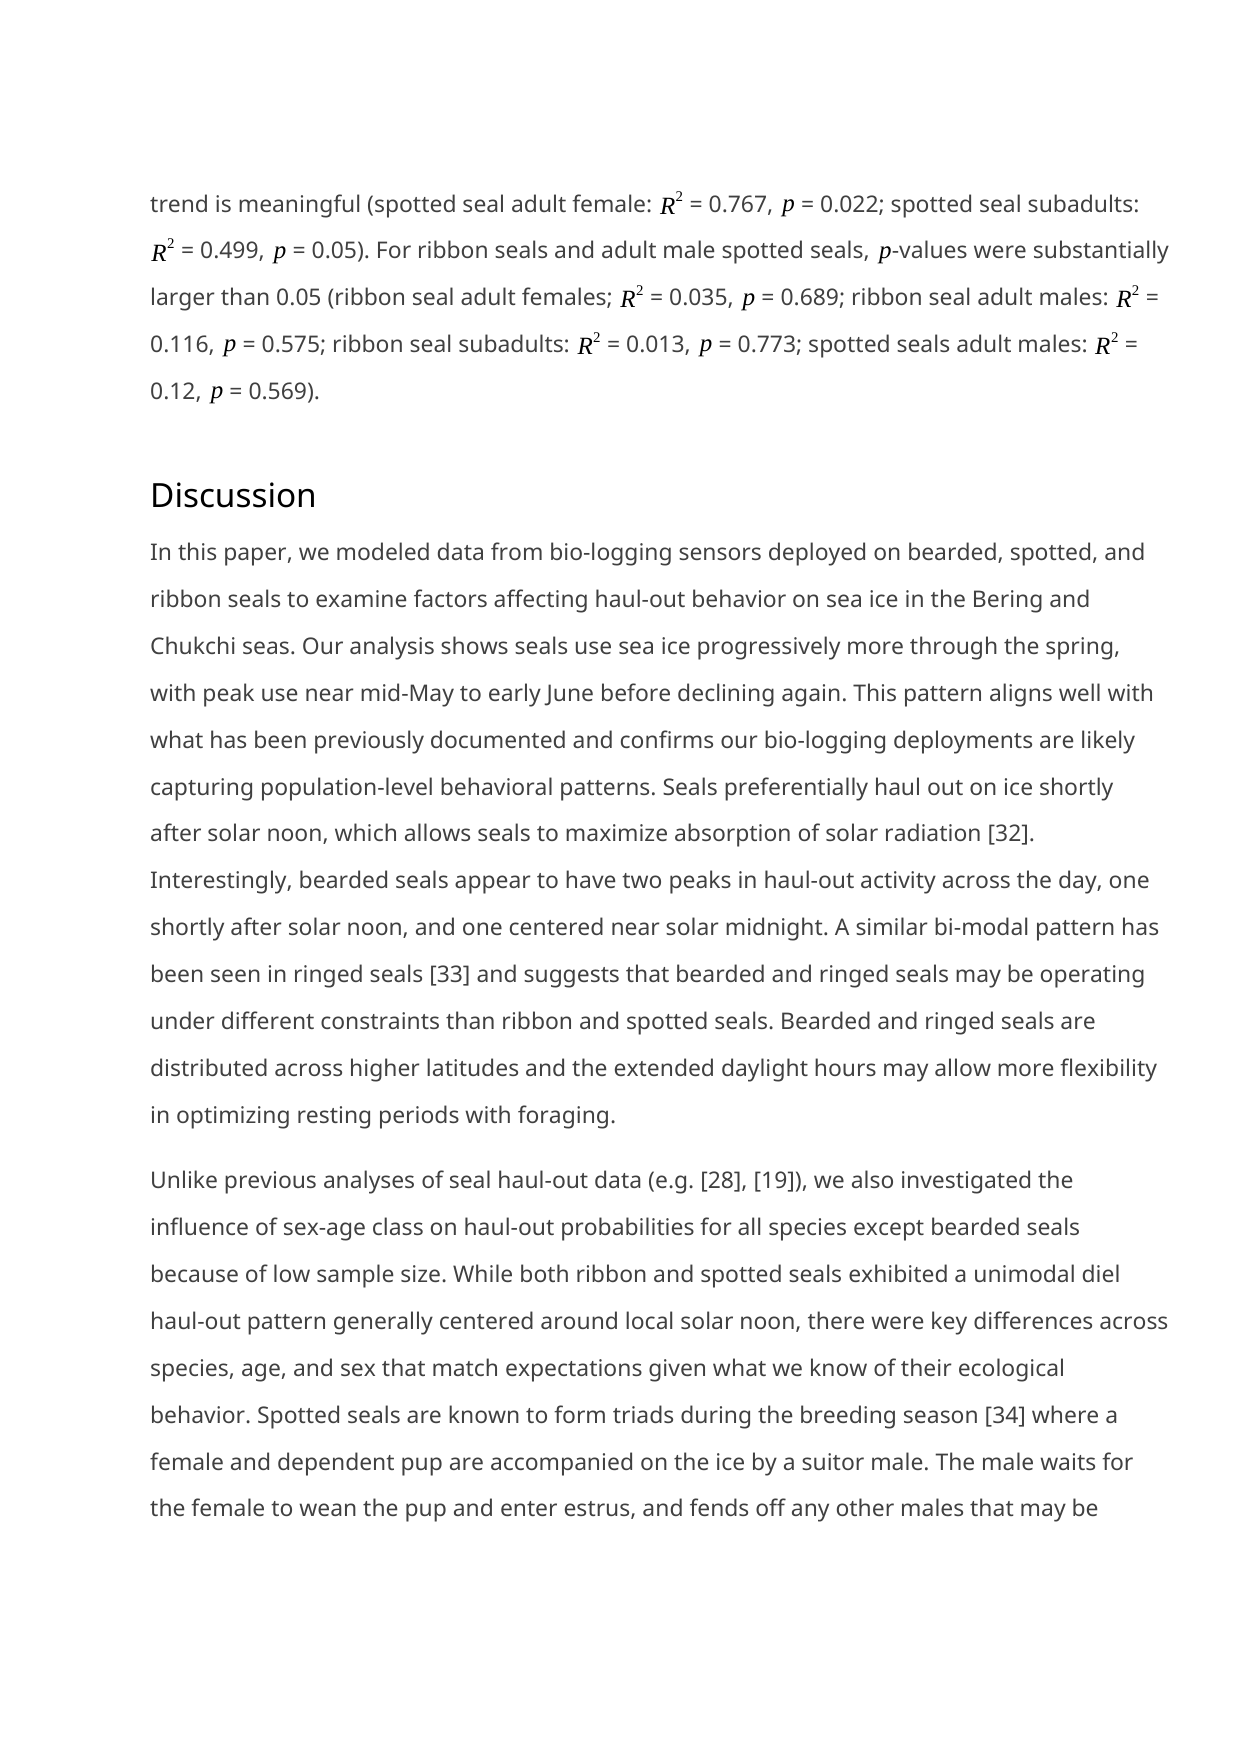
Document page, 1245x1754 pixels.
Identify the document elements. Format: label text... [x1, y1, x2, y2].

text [150, 1164, 1170, 1523]
text In this paper, we modeled data from bio-logging sensors deployed on bearded, spotted, and ribbon seals to examine factors affecting haul-out behavior on sea ice in the Bering and Chukchi seas. Our analysis shows seals use sea ice progressively more through the spring, with peak use near mid-May to early June before declining again. This pattern aligns well with what has been previously documented and confirms our bio-logging deployments are likely capturing population-level behavioral patterns. Seals preferentially haul out on ice shortly after solar noon, which allows seals to maximize absorption of solar radiation [32]. Interestingly, bearded seals appear to have two peaks in haul-out activity across the day, one shortly after solar noon, and one centered near solar midnight. A similar bi-modal pattern has been seen in ringed seals [33] and suggests that bearded and ringed seals may be operating under different constraints than ribbon and spotted seals. Bearded and ringed seals are distributed across higher latitudes and the extended daylight hours may allow more flexibility in optimizing resting periods with foraging. [150, 536, 1170, 1130]
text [150, 187, 1170, 406]
subtitle Discussion [150, 472, 1170, 517]
